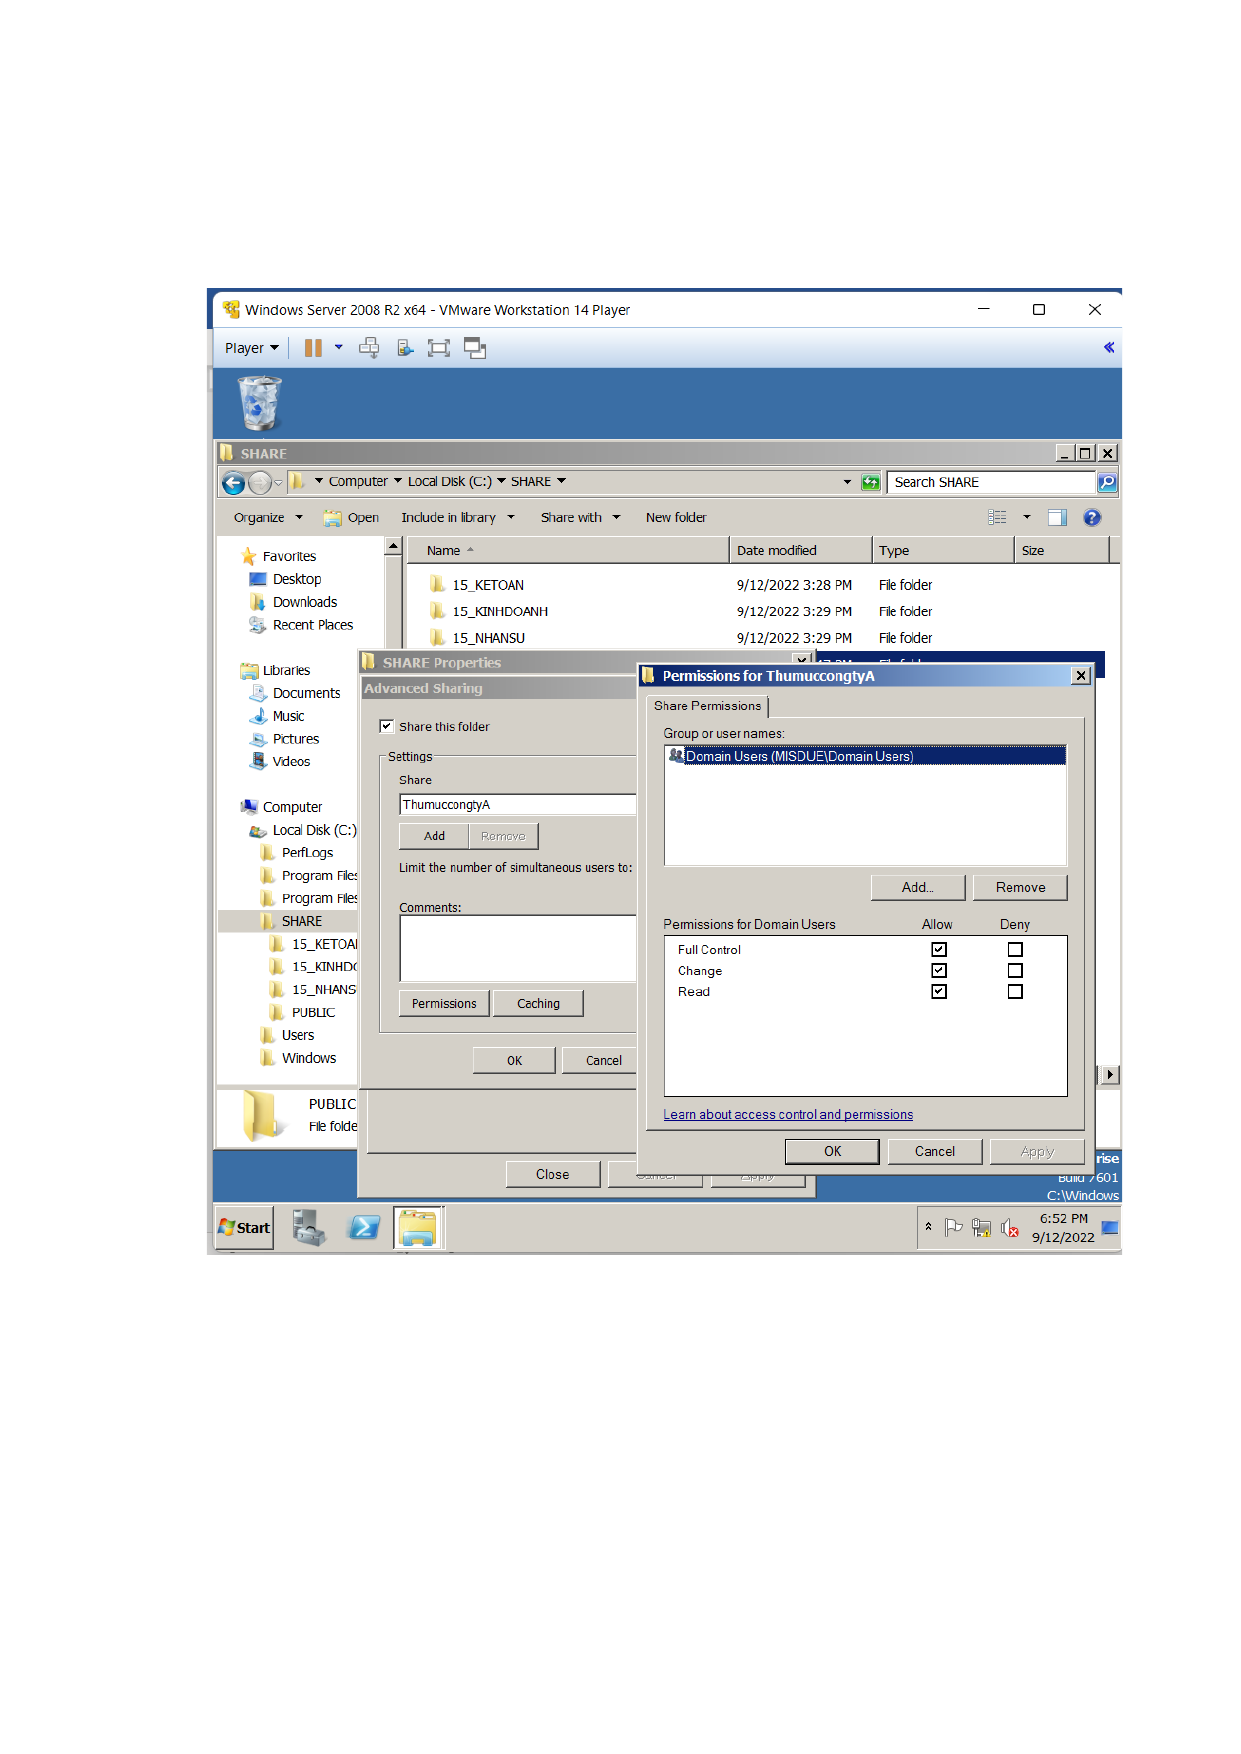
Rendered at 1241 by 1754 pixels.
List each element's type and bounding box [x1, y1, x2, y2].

picture [206, 288, 1123, 1255]
